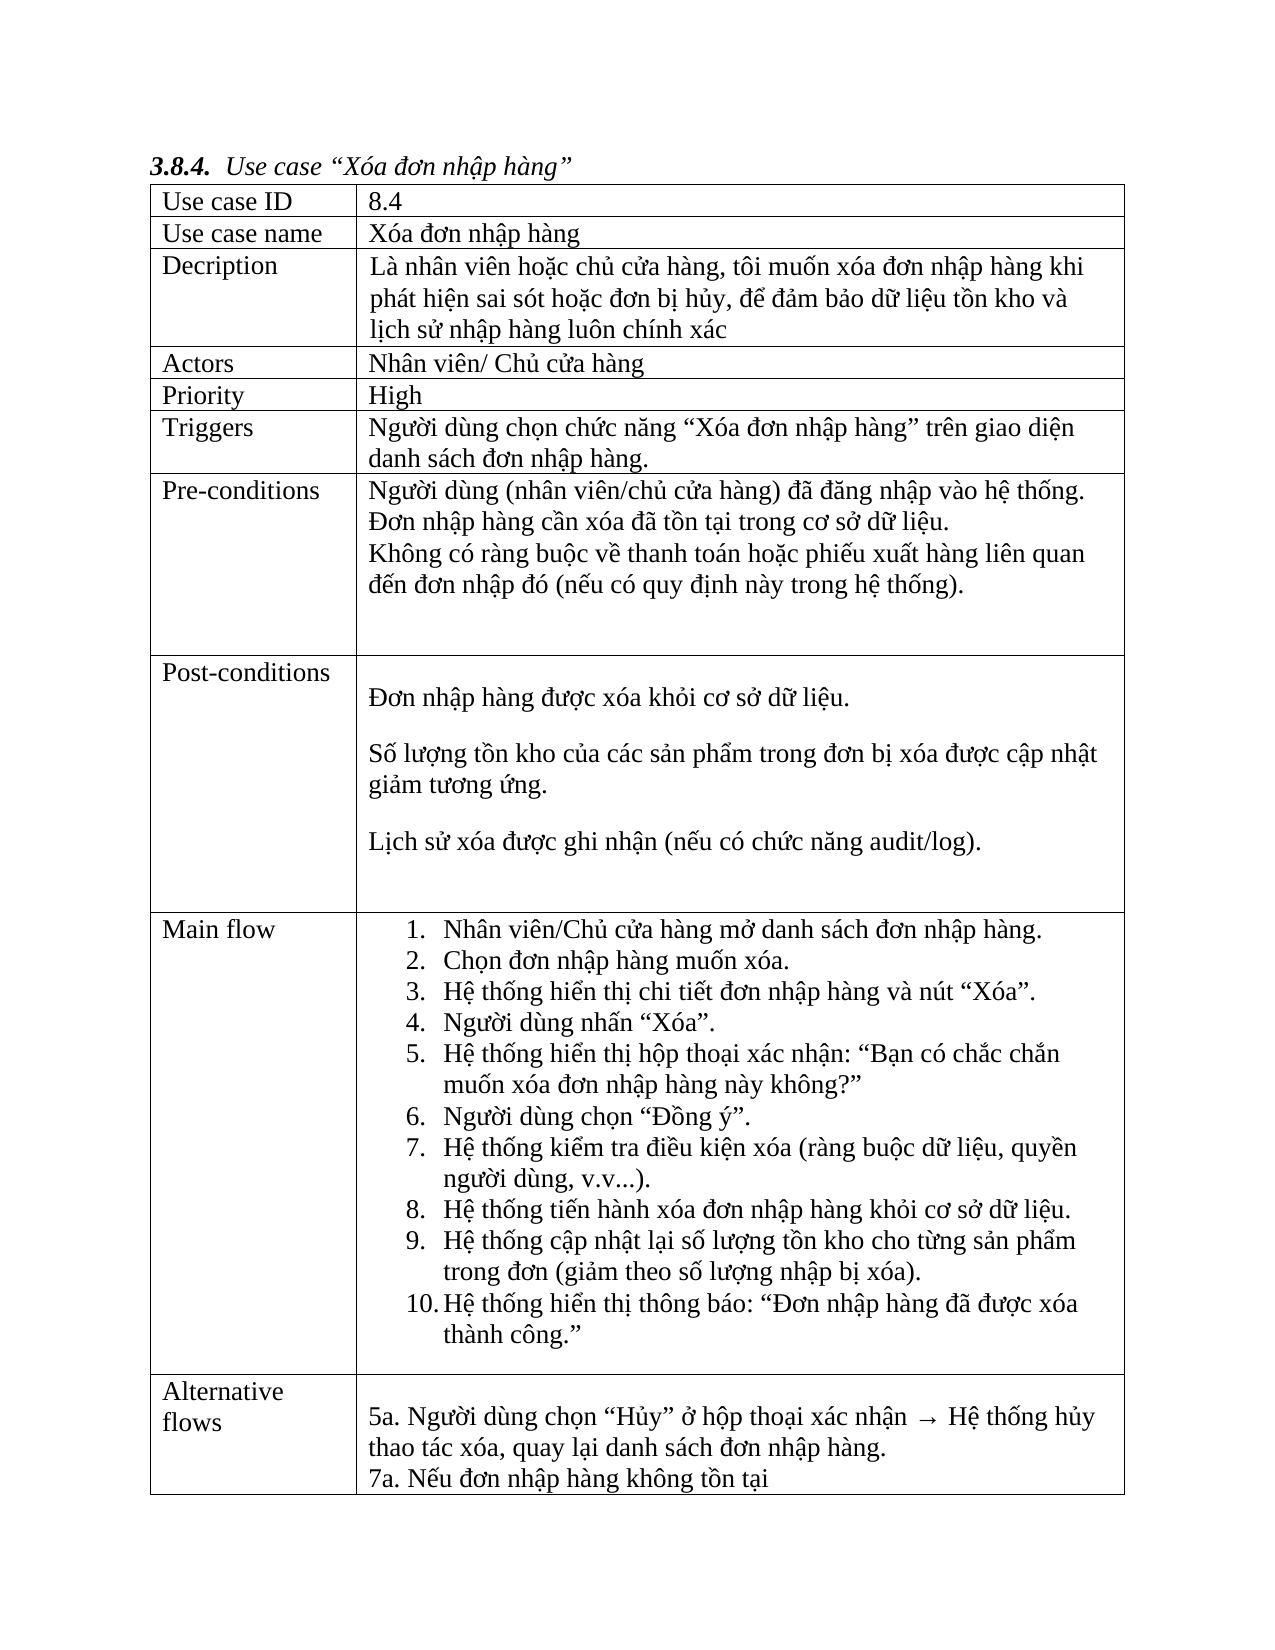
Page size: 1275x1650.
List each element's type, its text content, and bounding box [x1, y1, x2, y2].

table_cell Alternative flows [151, 1375, 356, 1493]
table_cell Triggers [151, 411, 356, 473]
table_cell Người dùng (nhân viên/chủ cửa hàng) đã đăng nhập vào hệ thống. Đơn nhập hàng cần xóa đã tồn tại trong cơ sở dữ liệu. Không có ràng buộc về thanh toán hoặc phiếu xuất hàng liên quan đến đơn nhập đó (nếu có quy định này trong hệ thống). [357, 474, 1124, 655]
table_header Use case ID [151, 185, 356, 216]
table_cell Nhân viên/Chủ cửa hàng mở danh sách đơn nhập hàng. Chọn đơn nhập hàng muốn xóa. Hệ thống hiển thị chi tiết đơn nhập hàng và nút “Xóa”. Người dùng nhấn “Xóa”. Hệ thống hiển thị hộp thoại xác nhận: “Bạn có chắc chắn muốn xóa đơn nhập hàng này không?” Người dùng chọn “Đồng ý”. Hệ thống kiểm tra điều kiện xóa (ràng buộc dữ liệu, quyền người dùng, v.v...). Hệ thống tiến hành xóa đơn nhập hàng khỏi cơ sở dữ liệu. Hệ thống cập nhật lại số lượng tồn kho cho từng sản phẩm trong đơn (giảm theo số lượng nhập bị xóa). Hệ thống hiển thị thông báo: “Đơn nhập hàng đã được xóa thành công.” [357, 913, 1124, 1374]
table_cell [357, 249, 1124, 346]
table_cell High [357, 379, 1124, 410]
table_cell Priority [151, 379, 356, 410]
table_cell Use case name [151, 217, 356, 248]
table_cell Main flow [151, 913, 356, 1374]
table_cell Decription [151, 249, 356, 346]
table_cell Xóa đơn nhập hàng [357, 217, 1124, 248]
table_cell Post-conditions [151, 656, 356, 912]
subtitle Use case “Xóa đơn nhập hàng” [150, 150, 1125, 181]
table_cell Pre-conditions [151, 474, 356, 655]
table_cell Nhân viên/ Chủ cửa hàng [357, 347, 1124, 378]
table_cell Người dùng chọn chức năng “Xóa đơn nhập hàng” trên giao diện danh sách đơn nhập hàng. [357, 411, 1124, 473]
table_cell Actors [151, 347, 356, 378]
table_header 8.4 [357, 185, 1124, 216]
table_cell Đơn nhập hàng được xóa khỏi cơ sở dữ liệu. Số lượng tồn kho của các sản phẩm trong đơn bị xóa được cập nhật giảm tương ứng. Lịch sử xóa được ghi nhận (nếu có chức năng audit/log). [357, 656, 1124, 912]
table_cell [357, 1375, 1124, 1493]
